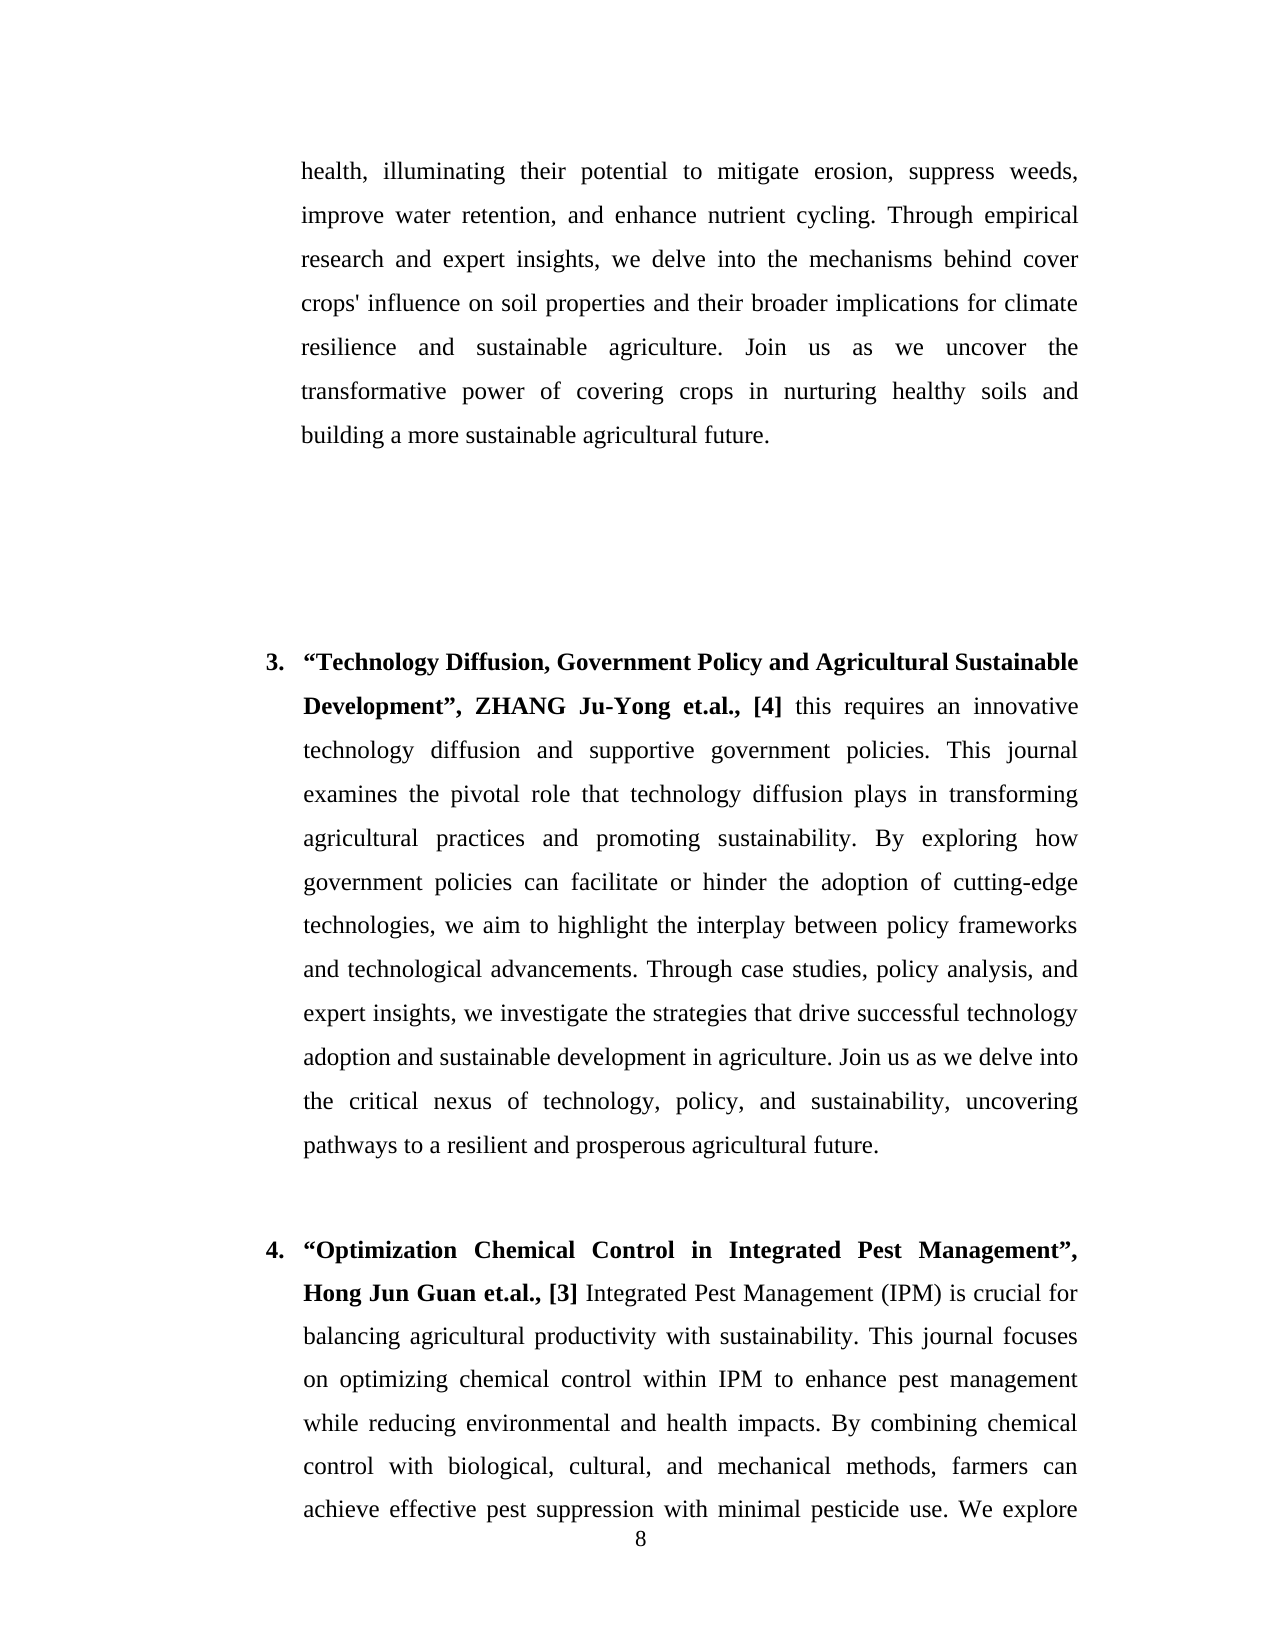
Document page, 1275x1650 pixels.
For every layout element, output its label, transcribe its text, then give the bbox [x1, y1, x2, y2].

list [266, 156, 1079, 449]
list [266, 1235, 1078, 1523]
list “Technology Diffusion, Government Policy and Agricultural Sustainable Development”, ZHANG Ju-Yong et.al., [4] this requires an innovative technology diffusion and supportive government policies. This journal examines the pivotal role that technology diffusion plays in transforming agricultural practices and promoting sustainability. By exploring how government policies can facilitate or hinder the adoption of cutting-edge technologies, we aim to highlight the interplay between policy frameworks and technological advancements. Through case studies, policy analysis, and expert insights, we investigate the strategies that drive successful technology adoption and sustainable development in agriculture. Join us as we delve into the critical nexus of technology, policy, and sustainability, uncovering pathways to a resilient and prosperous agricultural future. [266, 647, 1079, 1159]
